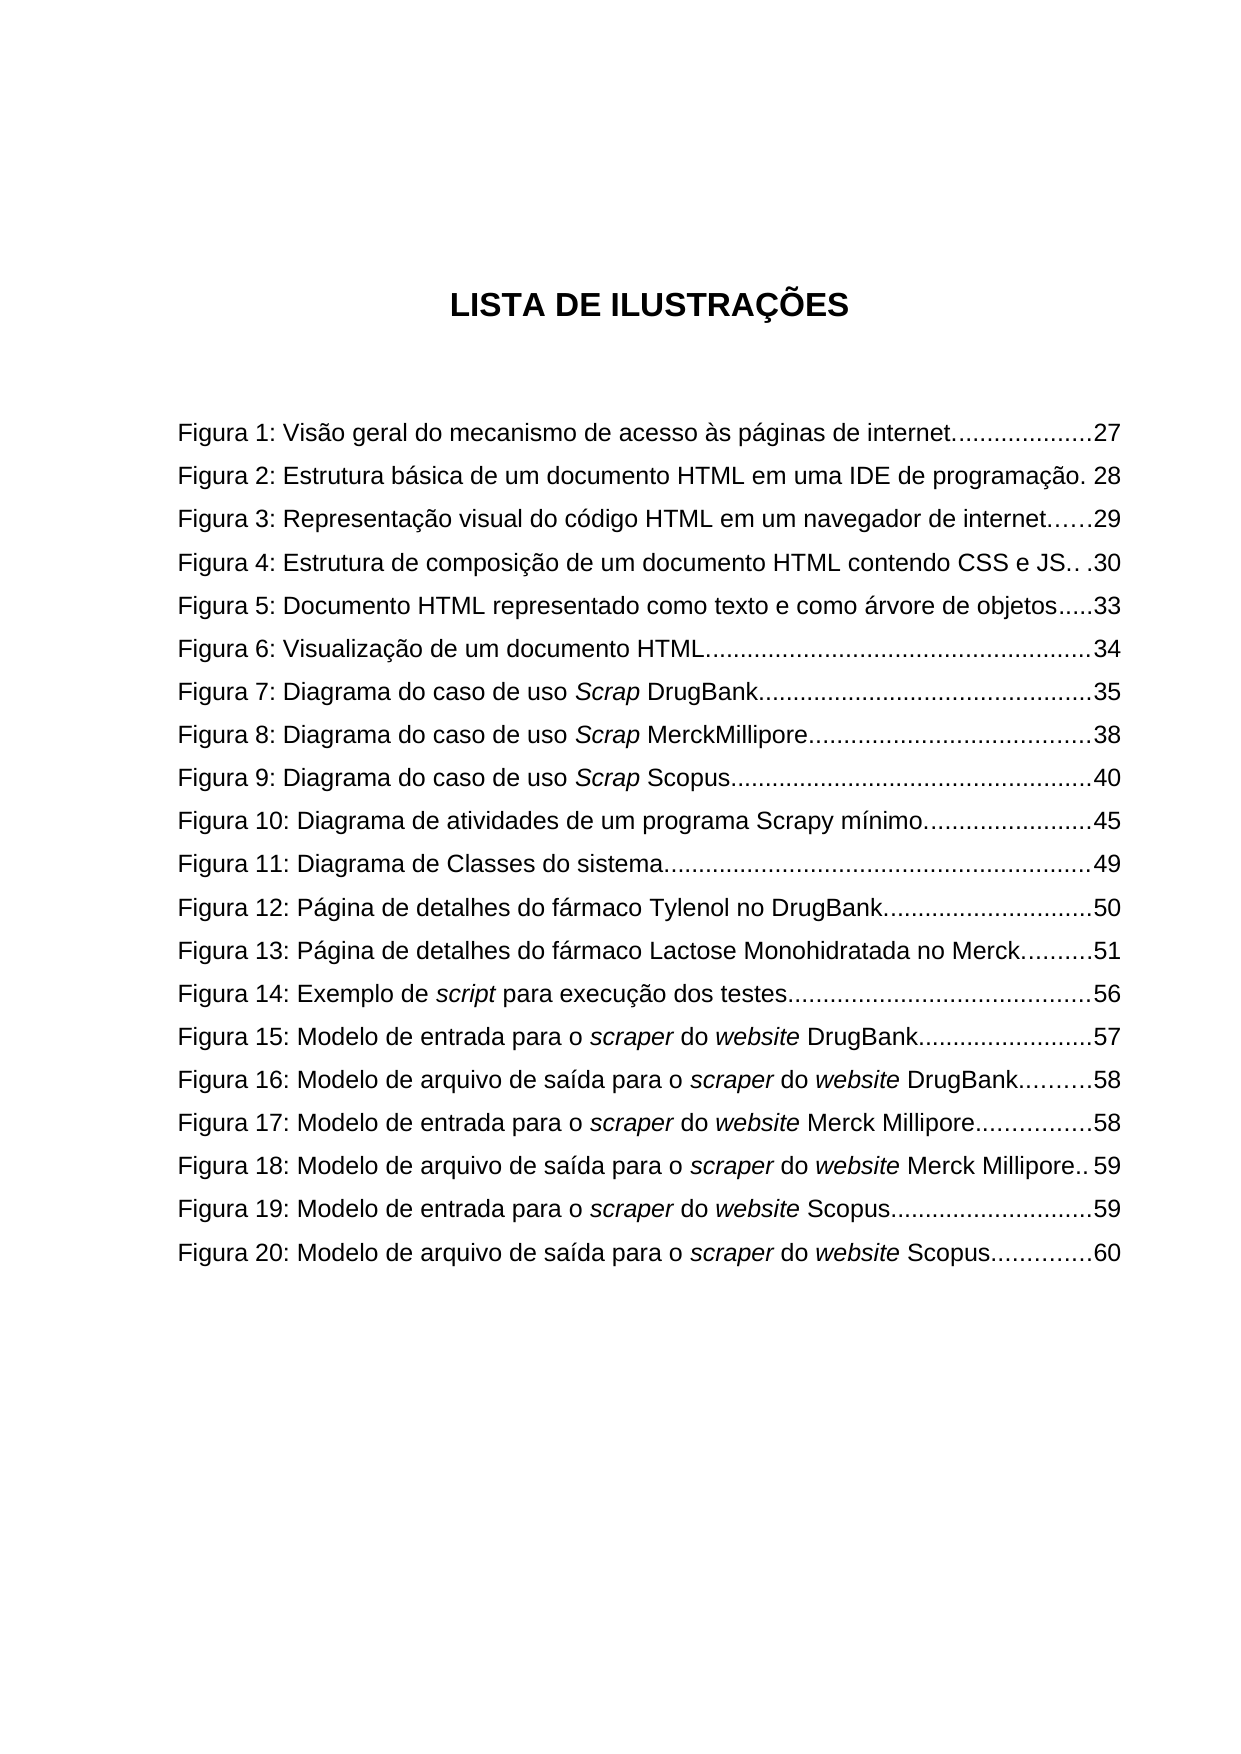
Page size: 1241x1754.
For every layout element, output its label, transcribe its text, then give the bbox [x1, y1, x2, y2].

text Figura 7: Diagrama do caso de uso Scrap DrugBank. 35 [177, 677, 1122, 706]
text Figura 3: Representação visual do código HTML em um navegador de internet. 29 [177, 504, 1122, 533]
text Figura 18: Modelo de arquivo de saída para o scraper do website Merck Millipore. 59 [177, 1151, 1122, 1180]
text Figura 20: Modelo de arquivo de saída para o scraper do website Scopus. 60 [177, 1237, 1122, 1266]
text Figura 16: Modelo de arquivo de saída para o scraper do website DrugBank. 58 [177, 1065, 1122, 1094]
text Figura 17: Modelo de entrada para o scraper do website Merck Millipore. 58 [177, 1108, 1122, 1137]
text Figura 2: Estrutura básica de um documento HTML em uma IDE de programação. 28 [177, 461, 1122, 490]
text Figura 12: Página de detalhes do fármaco Tylenol no DrugBank. 50 [177, 892, 1122, 921]
text Figura 15: Modelo de entrada para o scraper do website DrugBank. 57 [177, 1022, 1122, 1051]
text Figura 4: Estrutura de composição de um documento HTML contendo CSS e JS. 30 [177, 547, 1122, 576]
text Figura 10: Diagrama de atividades de um programa Scrapy mínimo. 45 [177, 806, 1122, 835]
text Figura 8: Diagrama do caso de uso Scrap MerckMillipore. 38 [177, 720, 1122, 749]
text Figura 14: Exemplo de script para execução dos testes. 56 [177, 979, 1122, 1007]
text LISTA DE ILUSTRAÇÕES [177, 286, 1122, 324]
text Figura 13: Página de detalhes do fármaco Lactose Monohidratada no Merck. 51 [177, 936, 1122, 964]
text Figura 5: Documento HTML representado como texto e como árvore de objetos 33 [177, 591, 1122, 619]
text Figura 11: Diagrama de Classes do sistema. 49 [177, 849, 1122, 878]
text Figura 9: Diagrama do caso de uso Scrap Scopus. 40 [177, 763, 1122, 792]
text Figura 1: Visão geral do mecanismo de acesso às páginas de internet. 27 [177, 418, 1122, 447]
text Figura 6: Visualização de um documento HTML. 34 [177, 634, 1122, 662]
text Figura 19: Modelo de entrada para o scraper do website Scopus. 59 [177, 1194, 1122, 1223]
